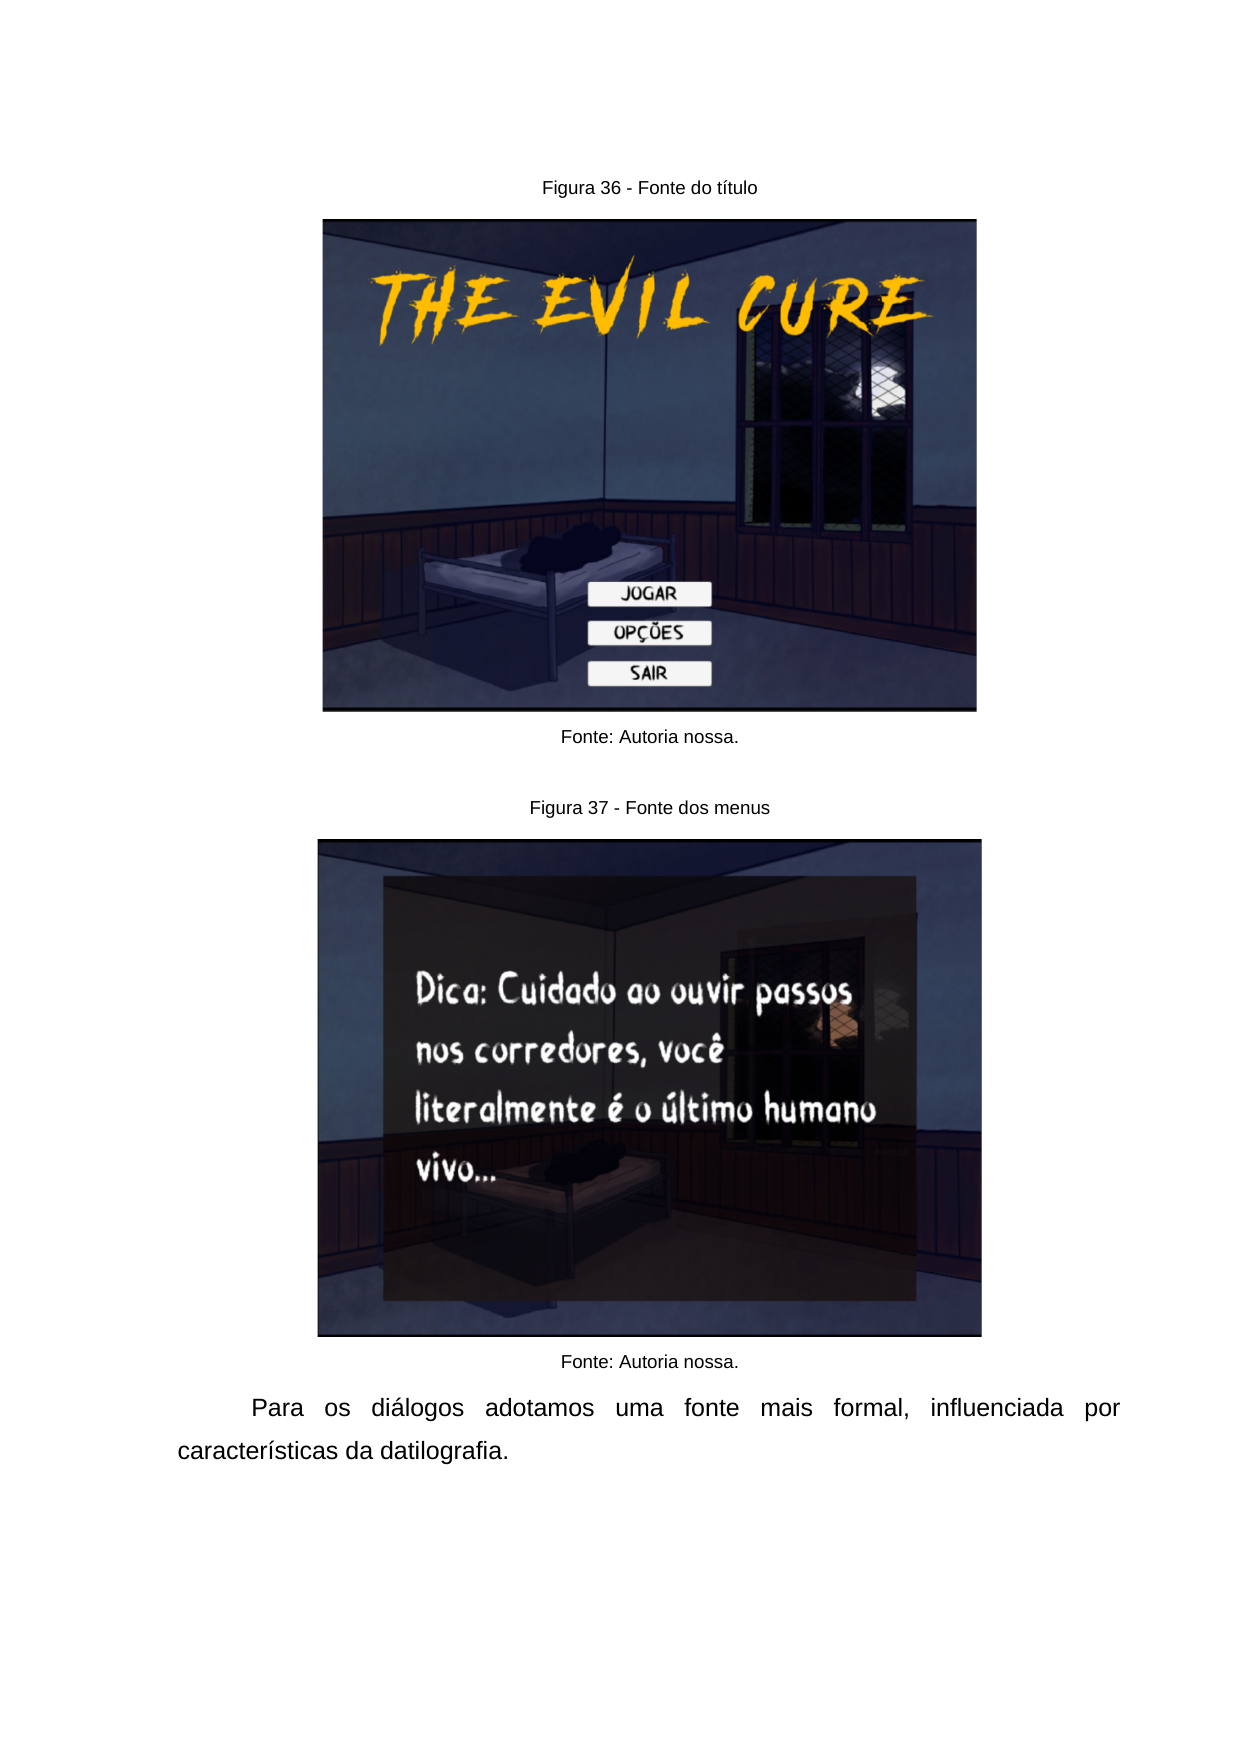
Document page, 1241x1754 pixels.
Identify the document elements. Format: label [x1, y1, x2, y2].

picture [317, 839, 982, 1337]
picture [322, 219, 977, 712]
